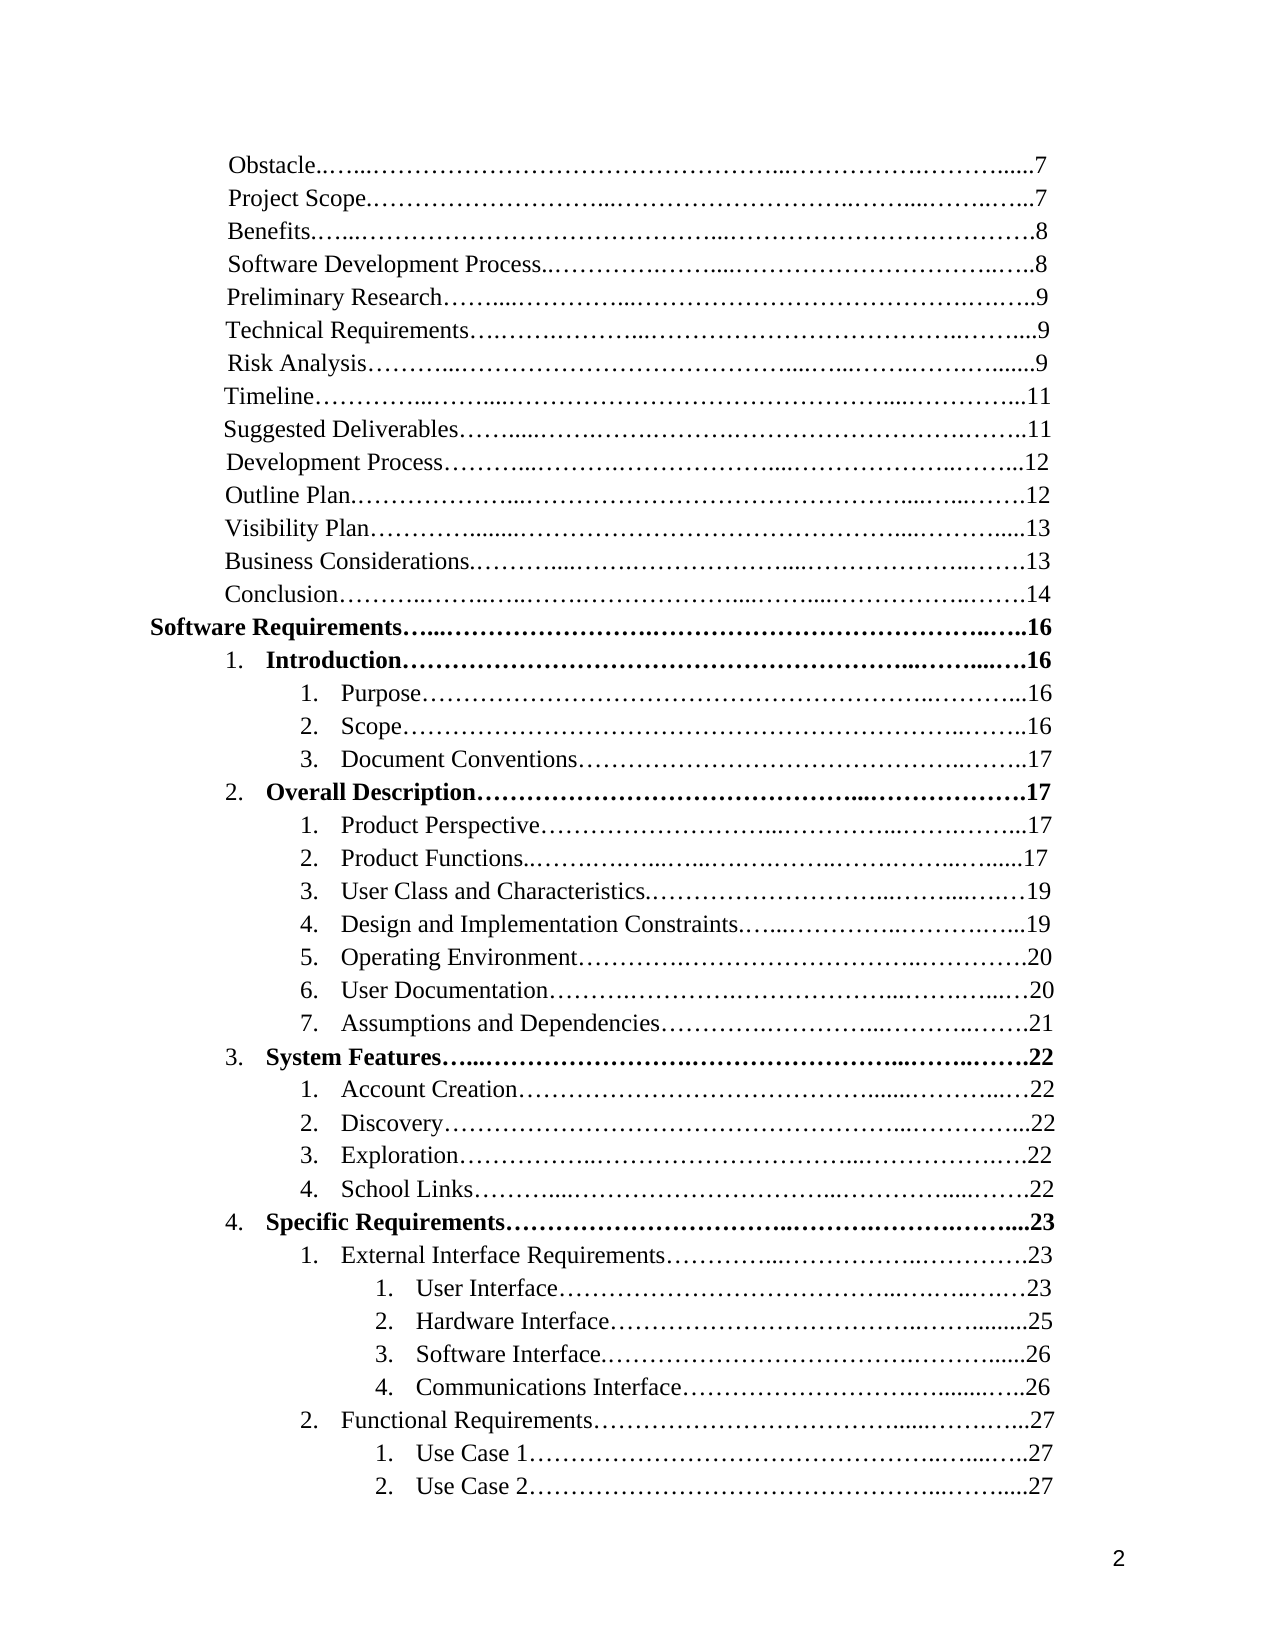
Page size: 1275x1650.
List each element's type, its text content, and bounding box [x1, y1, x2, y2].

text 3. User Class and Characteristics.………………………...……....….…19 [225, 876, 1125, 905]
text 1. Account Creation…………………………………….......………...…22 [225, 1074, 1125, 1103]
text Development Process………...……….………………....………………..……...12 [150, 447, 1125, 476]
text Software Requirements…...…………………….…………………………………..…..16 [150, 612, 1125, 641]
text 3. Software Interface.……………………………….………......26 [300, 1339, 1125, 1367]
text Benefits.…...……………………………………...……………………………….8 [150, 216, 1125, 245]
text 2. Functional Requirements………………………………......…….…...27 [225, 1405, 1125, 1433]
text Business Considerations.………....…….………………....………………..…….13 [150, 546, 1125, 575]
text Timeline…………...……....………………………………………....…………...11 [150, 381, 1125, 410]
text Outline Plan.………………...………………………………………....…...…….12 [150, 480, 1125, 509]
text 5. Operating Environment………….………………………..………….20 [225, 942, 1125, 971]
text 4. Communications Interface……………………….…........…..26 [300, 1372, 1125, 1401]
text 1. Use Case 1…………………………………………..…....…..27 [300, 1438, 1125, 1467]
text Conclusion………..……..…..…….………………....……....……………..…….14 [150, 579, 1125, 608]
text Suggested Deliverables…….....…….…….……….……………………….……..11 [150, 414, 1125, 443]
text Software Development Process..………….……....…………………………..…..8 [150, 249, 1125, 278]
text 3. Exploration……………..…………………………...…………….….22 [225, 1141, 1125, 1169]
text 1. External Interface Requirements…………...……………..………….23 [225, 1240, 1125, 1268]
text 3. Document Conventions………………………………………..……..17 [225, 744, 1125, 773]
text 1. Introduction……………………………………………………...……....….16 [150, 645, 1125, 674]
text Obstacle..…...…………………………………………...…………….………......7 [150, 150, 1125, 179]
text 6. User Documentation……….………….………………...…….…...…20 [225, 976, 1125, 1004]
text Preliminary Research……....…………...………………………………….….…..9 [150, 282, 1125, 311]
text 2. Product Functions..…….….…...…...….….……..…….……...…......17 [225, 843, 1125, 872]
text 4. Design and Implementation Constraints.…...…………..……….…...19 [225, 909, 1125, 938]
text 2. Overall Description………………………………………...……………….17 [150, 777, 1125, 806]
text 2. Scope…………………………………………………………..……..16 [225, 711, 1125, 740]
text Technical Requirements….…….………...………………………………..……....9 [150, 315, 1125, 344]
text Project Scope.………………………...………………………..……....……..…...7 [150, 183, 1125, 212]
text 7. Assumptions and Dependencies………….…………...………..…….21 [225, 1008, 1125, 1037]
text 4. School Links………....…………………………...………….....…….22 [225, 1174, 1125, 1202]
text 2. Use Case 2…………………………………………...…….....27 [300, 1471, 1125, 1499]
text 1. User Interface…………………………………...….…..….…23 [300, 1273, 1125, 1301]
text 3. System Features…...…………………….……………………...……..…….22 [150, 1042, 1125, 1070]
text 1. Purpose……………………………………………………..………...16 [225, 678, 1125, 707]
text Visibility Plan…………........………………………………………....……….....13 [150, 513, 1125, 542]
text Risk Analysis………...…………………………………....…...…….…….….......9 [150, 348, 1125, 377]
text 2. Discovery………………………………………………...…………...22 [225, 1108, 1125, 1136]
text 4. Specific Requirements……………………………..……….……….……....23 [150, 1207, 1125, 1235]
text 2. Hardware Interface………………………………..…….........25 [300, 1306, 1125, 1334]
text 1. Product Perspective………………………...…………...…….……...17 [225, 810, 1125, 839]
